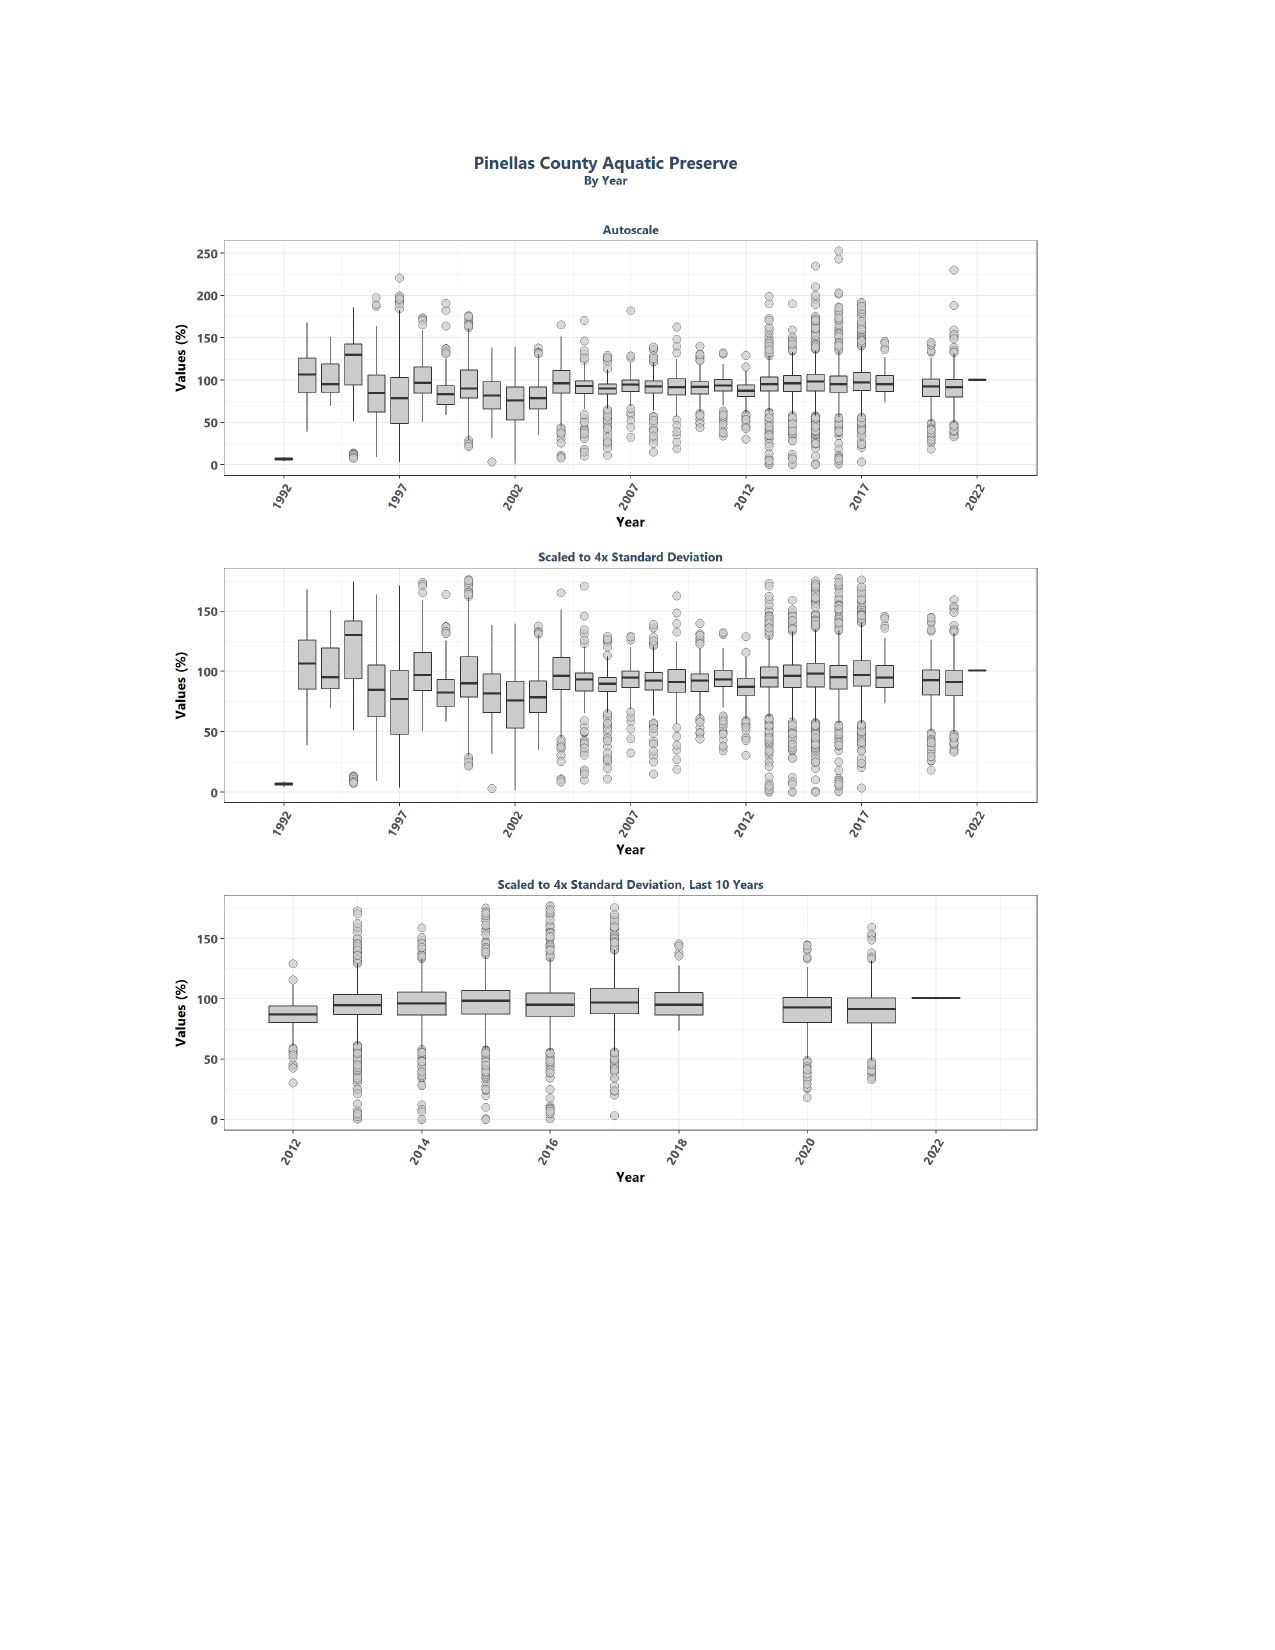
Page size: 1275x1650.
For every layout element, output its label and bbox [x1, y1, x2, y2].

picture [168, 150, 1044, 1200]
